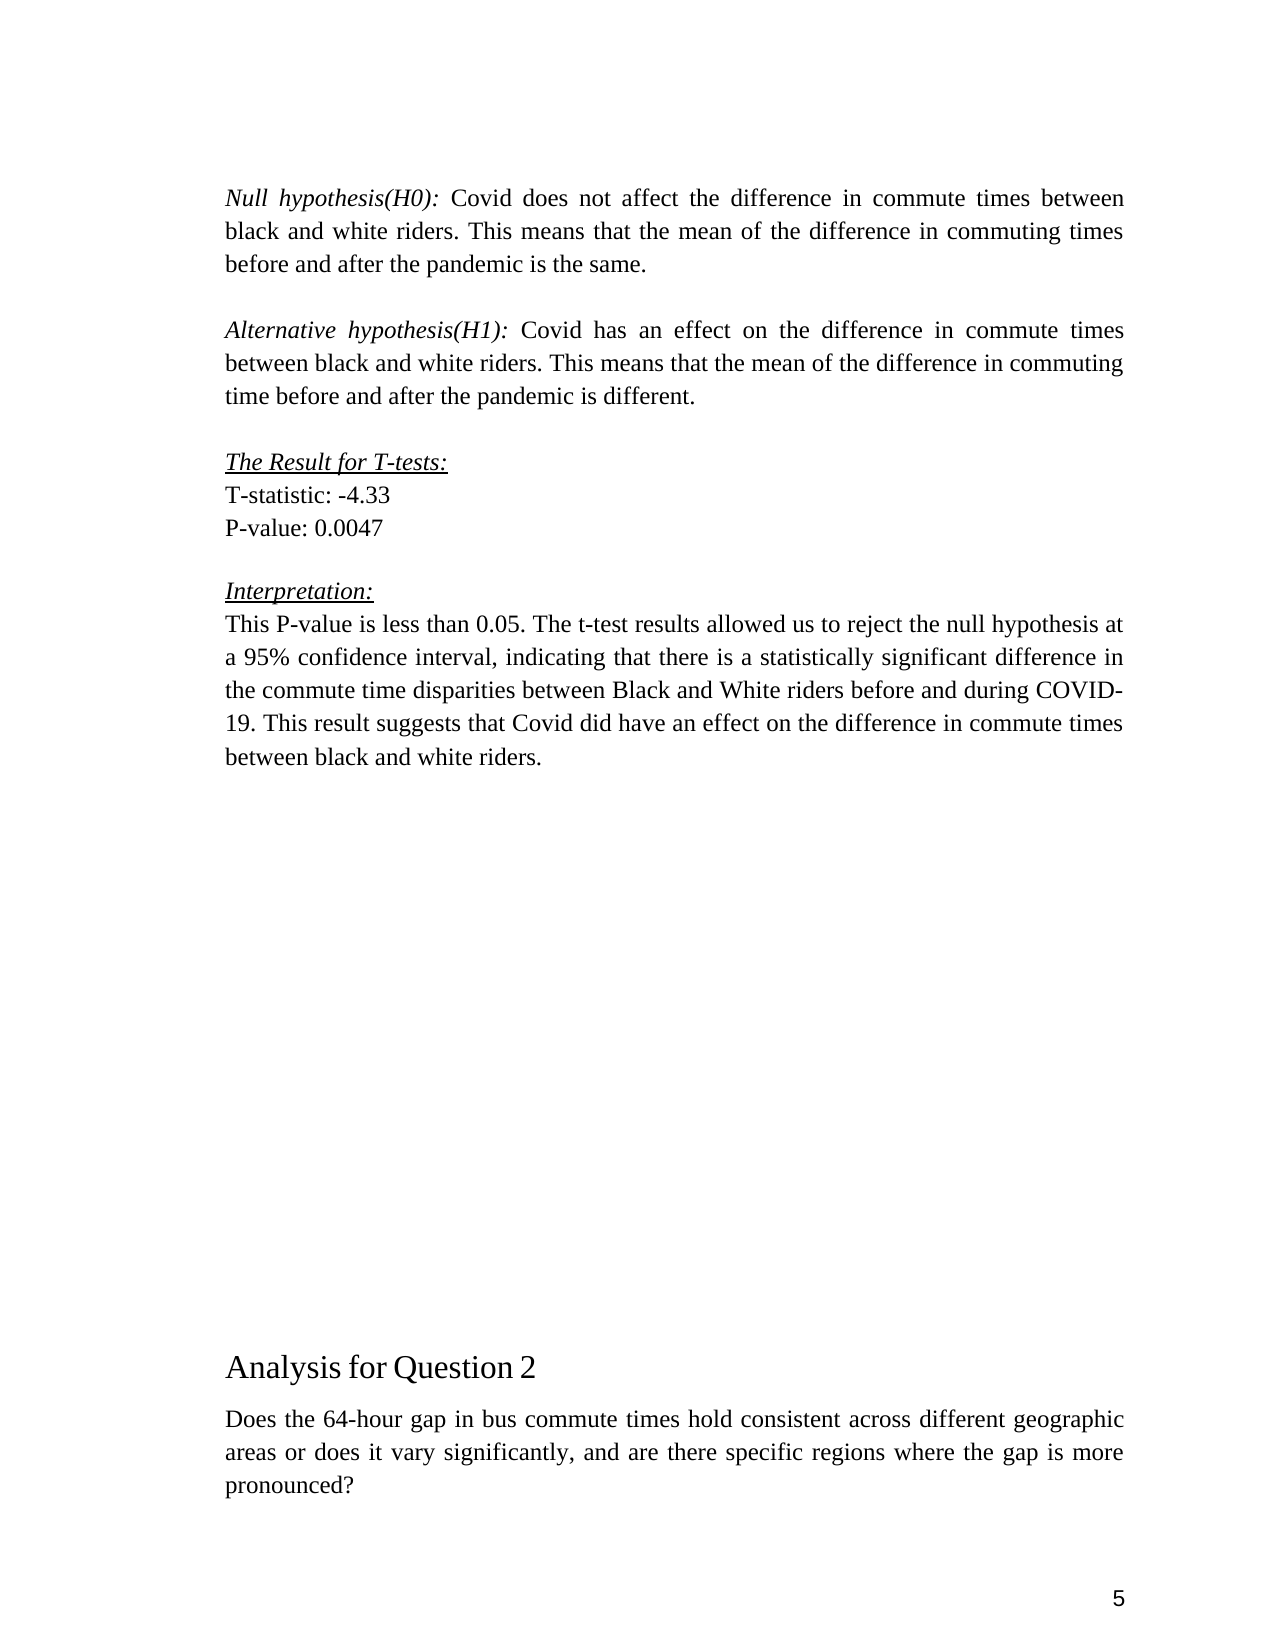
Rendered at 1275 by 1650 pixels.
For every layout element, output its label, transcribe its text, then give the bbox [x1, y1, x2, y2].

text P-value: 0.0047 [225, 513, 1125, 542]
text T-statistic: -4.33 [225, 480, 1125, 509]
text Does the 64-hour gap in bus commute times hold consistent across different geographic areas or does it vary significantly, and are there specific regions where the gap is more pronounced? [225, 1404, 1125, 1499]
text Interpretation: [225, 576, 1125, 605]
subtitle Analysis for Question 2 [150, 1347, 1125, 1386]
text Null hypothesis(H0): Covid does not affect the difference in commute times between black and white riders. This means that the mean of the difference in commuting times before and after the pandemic is the same. [225, 183, 1125, 278]
text Alternative hypothesis(H1): Covid has an effect on the difference in commute times between black and white riders. This means that the mean of the difference in commuting time before and after the pandemic is different. [225, 315, 1125, 410]
text This P-value is less than 0.05. The t-test results allowed us to reject the null hypothesis at a 95% confidence interval, indicating that there is a statistically significant difference in the commute time disparities between Black and White riders before and during COVID-19. This result suggests that Covid did have an effect on the difference in commute times between black and white riders. [225, 609, 1125, 770]
text The Result for T-tests: [225, 447, 1125, 476]
